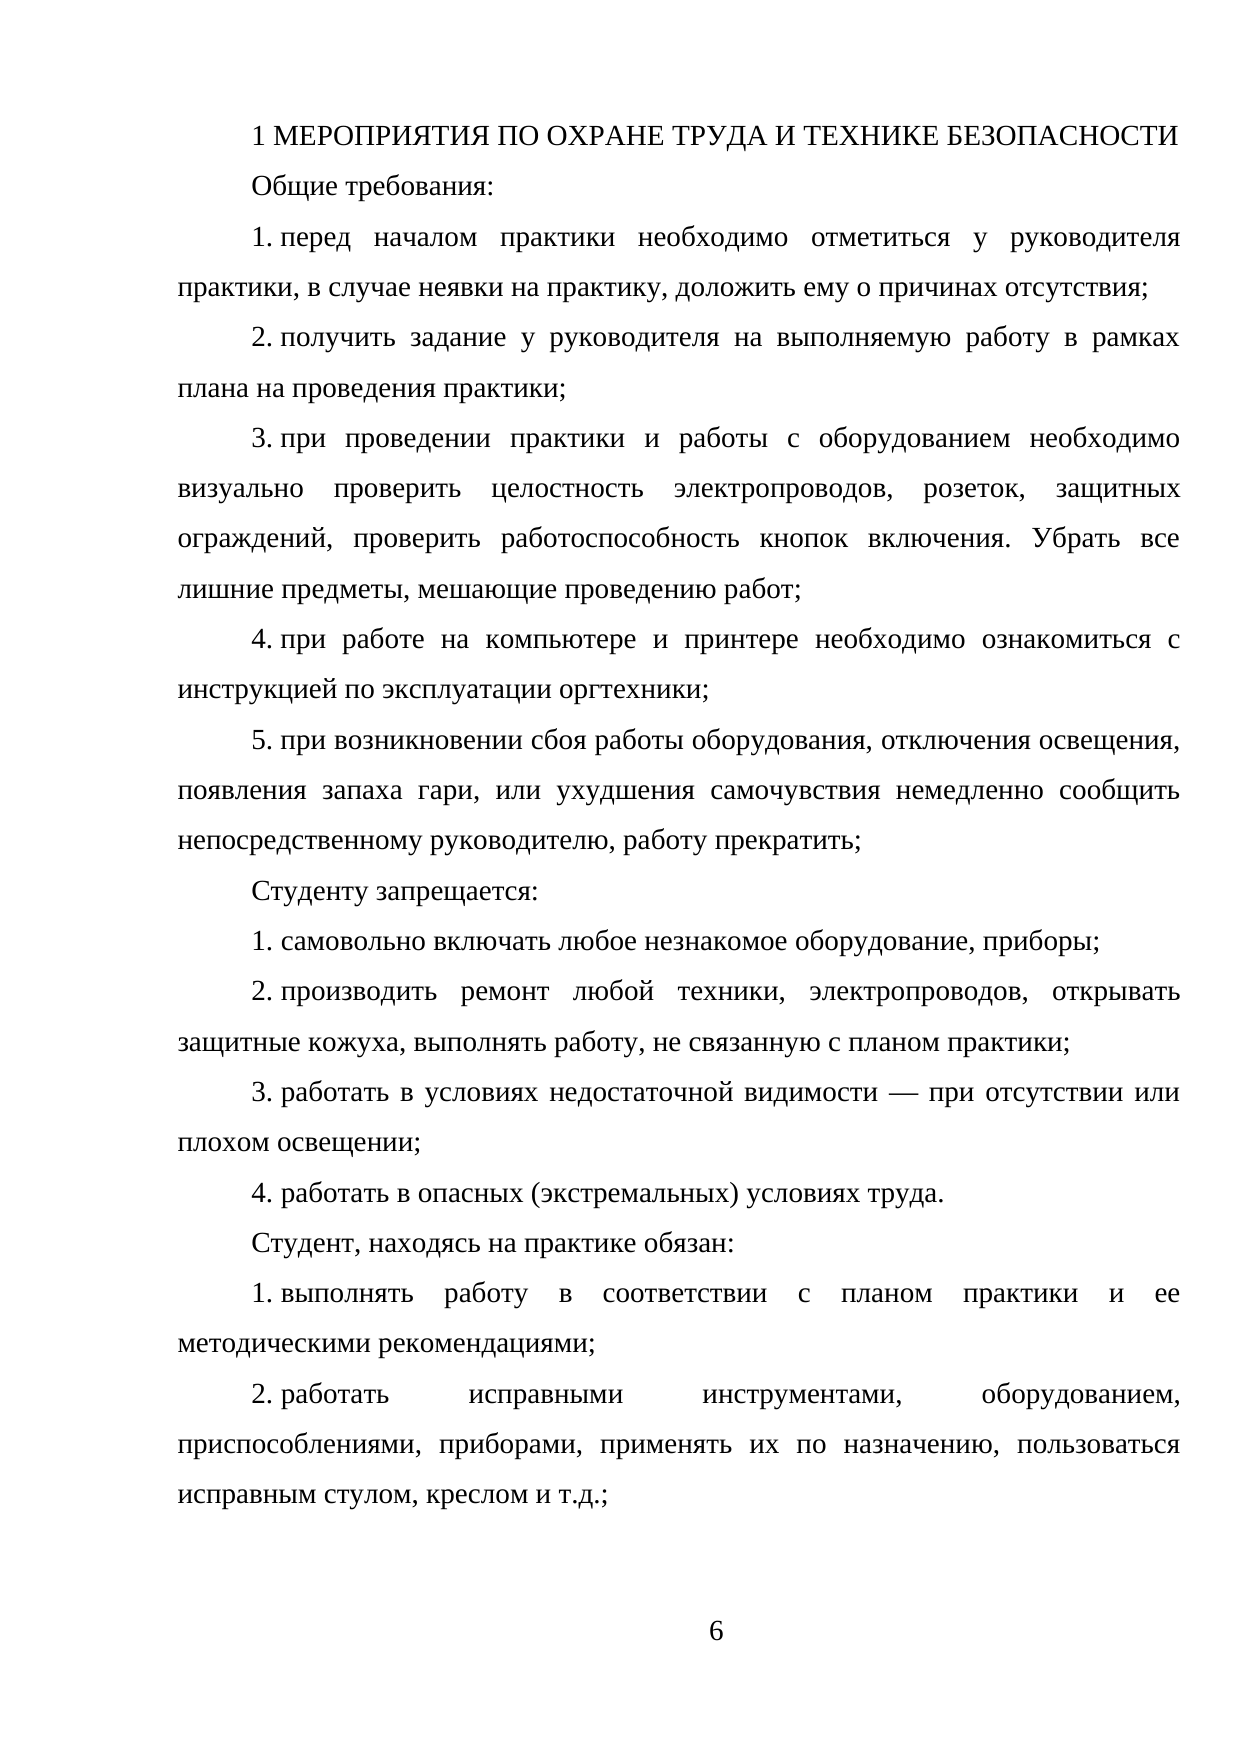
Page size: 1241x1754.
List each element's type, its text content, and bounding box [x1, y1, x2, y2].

list выполнять работу в соответствии с планом практики и ее методическими рекомендациями; [177, 1275, 1181, 1359]
list при работе на компьютере и принтере необходимо ознакомиться с инструкцией по эксплуатации оргтехники; [177, 621, 1181, 705]
list получить задание у руководителя на выполняемую работу в рамках плана на проведения практики; [177, 319, 1181, 403]
list работать в опасных (экстремальных) условиях труда. [177, 1175, 1181, 1208]
list производить ремонт любой техники, электропроводов, открывать защитные кожуха, выполнять работу, не связанную с планом практики; [177, 973, 1181, 1057]
list работать исправными инструментами, оборудованием, приспособлениями, приборами, применять их по назначению, пользоваться исправным стулом, креслом и т.д.; [177, 1376, 1181, 1510]
list при проведении практики и работы с оборудованием необходимо визуально проверить целостность электропроводов, розеток, защитных ограждений, проверить работоспособность кнопок включения. Убрать все лишние предметы, мешающие проведению работ; [177, 420, 1181, 604]
text Студент, находясь на практике обязан: [177, 1225, 1181, 1258]
text Студенту запрещается: [177, 873, 1181, 906]
subtitle 1 МЕРОПРИЯТИЯ ПО ОХРАНЕ ТРУДА И ТЕХНИКЕ БЕЗОПАСНОСТИ [177, 118, 1181, 152]
list перед началом практики необходимо отметиться у руководителя практики, в случае неявки на практику, доложить ему о причинах отсутствия; [177, 219, 1181, 303]
list работать в условиях недостаточной видимости — при отсутствии или плохом освещении; [177, 1074, 1181, 1158]
text Общие требования: [177, 168, 1181, 202]
list самовольно включать любое незнакомое оборудование, приборы; [177, 923, 1181, 957]
list при возникновении сбоя работы оборудования, отключения освещения, появления запаха гари, или ухудшения самочувствия немедленно сообщить непосредственному руководителю, работу прекратить; [177, 722, 1181, 856]
